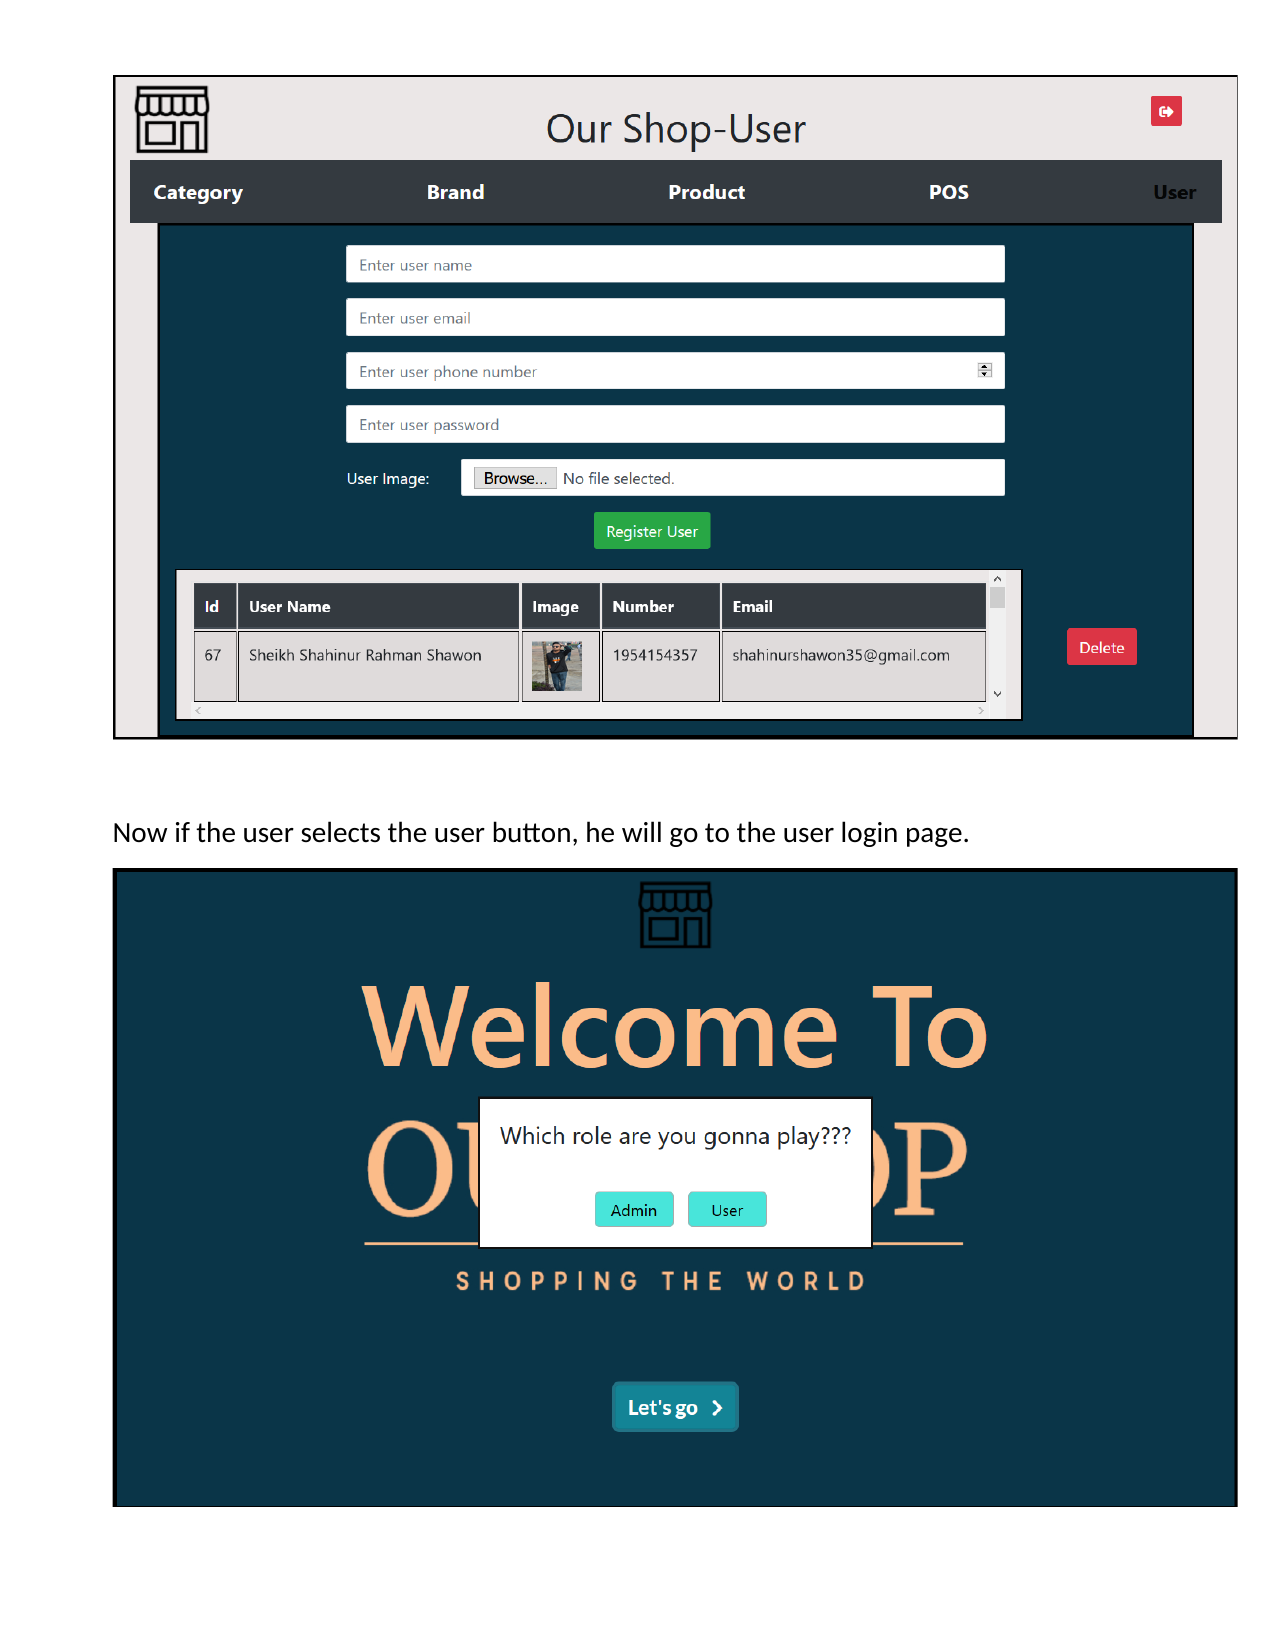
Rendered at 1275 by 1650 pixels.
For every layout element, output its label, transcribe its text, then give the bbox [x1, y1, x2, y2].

picture [112, 75, 1238, 740]
text Now if the user selects the user button, he will go to the user login page. [112, 814, 1200, 849]
picture [112, 868, 1238, 1507]
